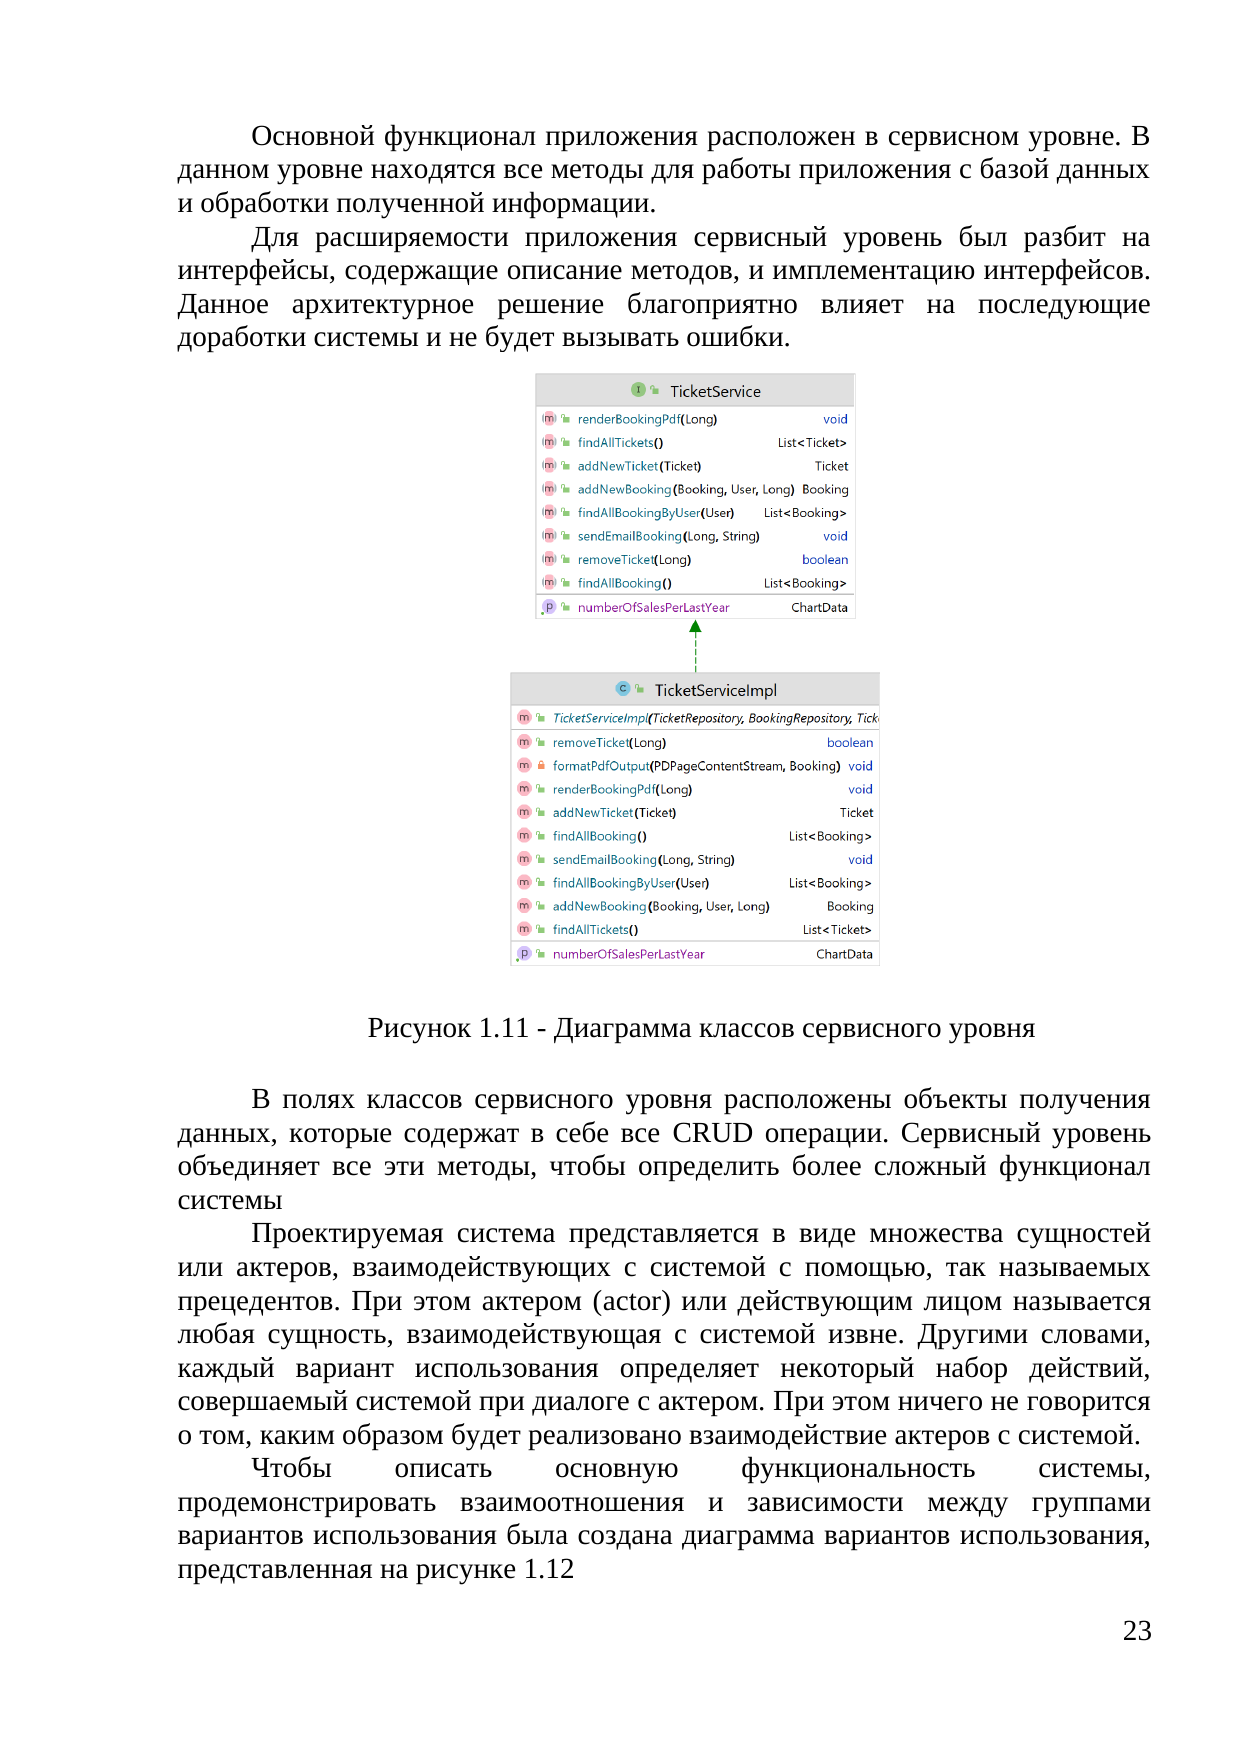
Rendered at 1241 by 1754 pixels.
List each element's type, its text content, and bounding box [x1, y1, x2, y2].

text В полях классов сервисного уровня расположены объекты получения данных, которые содержат в себе все CRUD операции. Сервисный уровень объединяет все эти методы, чтобы определить более сложный функционал системы [177, 1081, 1152, 1216]
text Для расширяемости приложения сервисный уровень был разбит на интерфейсы, содержащие описание методов, и имплементацию интерфейсов. Данное архитектурное решение благоприятно влияет на последующие доработки системы и не будет вызывать ошибки. [177, 219, 1152, 353]
text Проектируемая система представляется в виде множества сущностей или актеров, взаимодействующих с системой с помощью, так называемых прецедентов. При этом актером (actor) или действующим лицом называется любая сущность, взаимодействующая с системой извне. Другими словами, каждый вариант использования определяет некоторый набор действий, совершаемый системой при диалоге с актером. При этом ничего не говорится о том, каким образом будет реализовано взаимодействие актеров с системой. [177, 1216, 1152, 1450]
text Основной функционал приложения расположен в сервисном уровне. В данном уровне находятся все методы для работы приложения с базой данных и обработки полученной информации. [177, 118, 1152, 219]
picture [489, 352, 914, 973]
text Чтобы описать основную функциональность системы, продемонстрировать взаимоотношения и зависимости между группами вариантов использования была создана диаграмма вариантов использования, представленная на рисунке 1.12 [177, 1450, 1152, 1584]
text Рисунок 1.11 - Диаграмма классов сервисного уровня [177, 1010, 1152, 1044]
